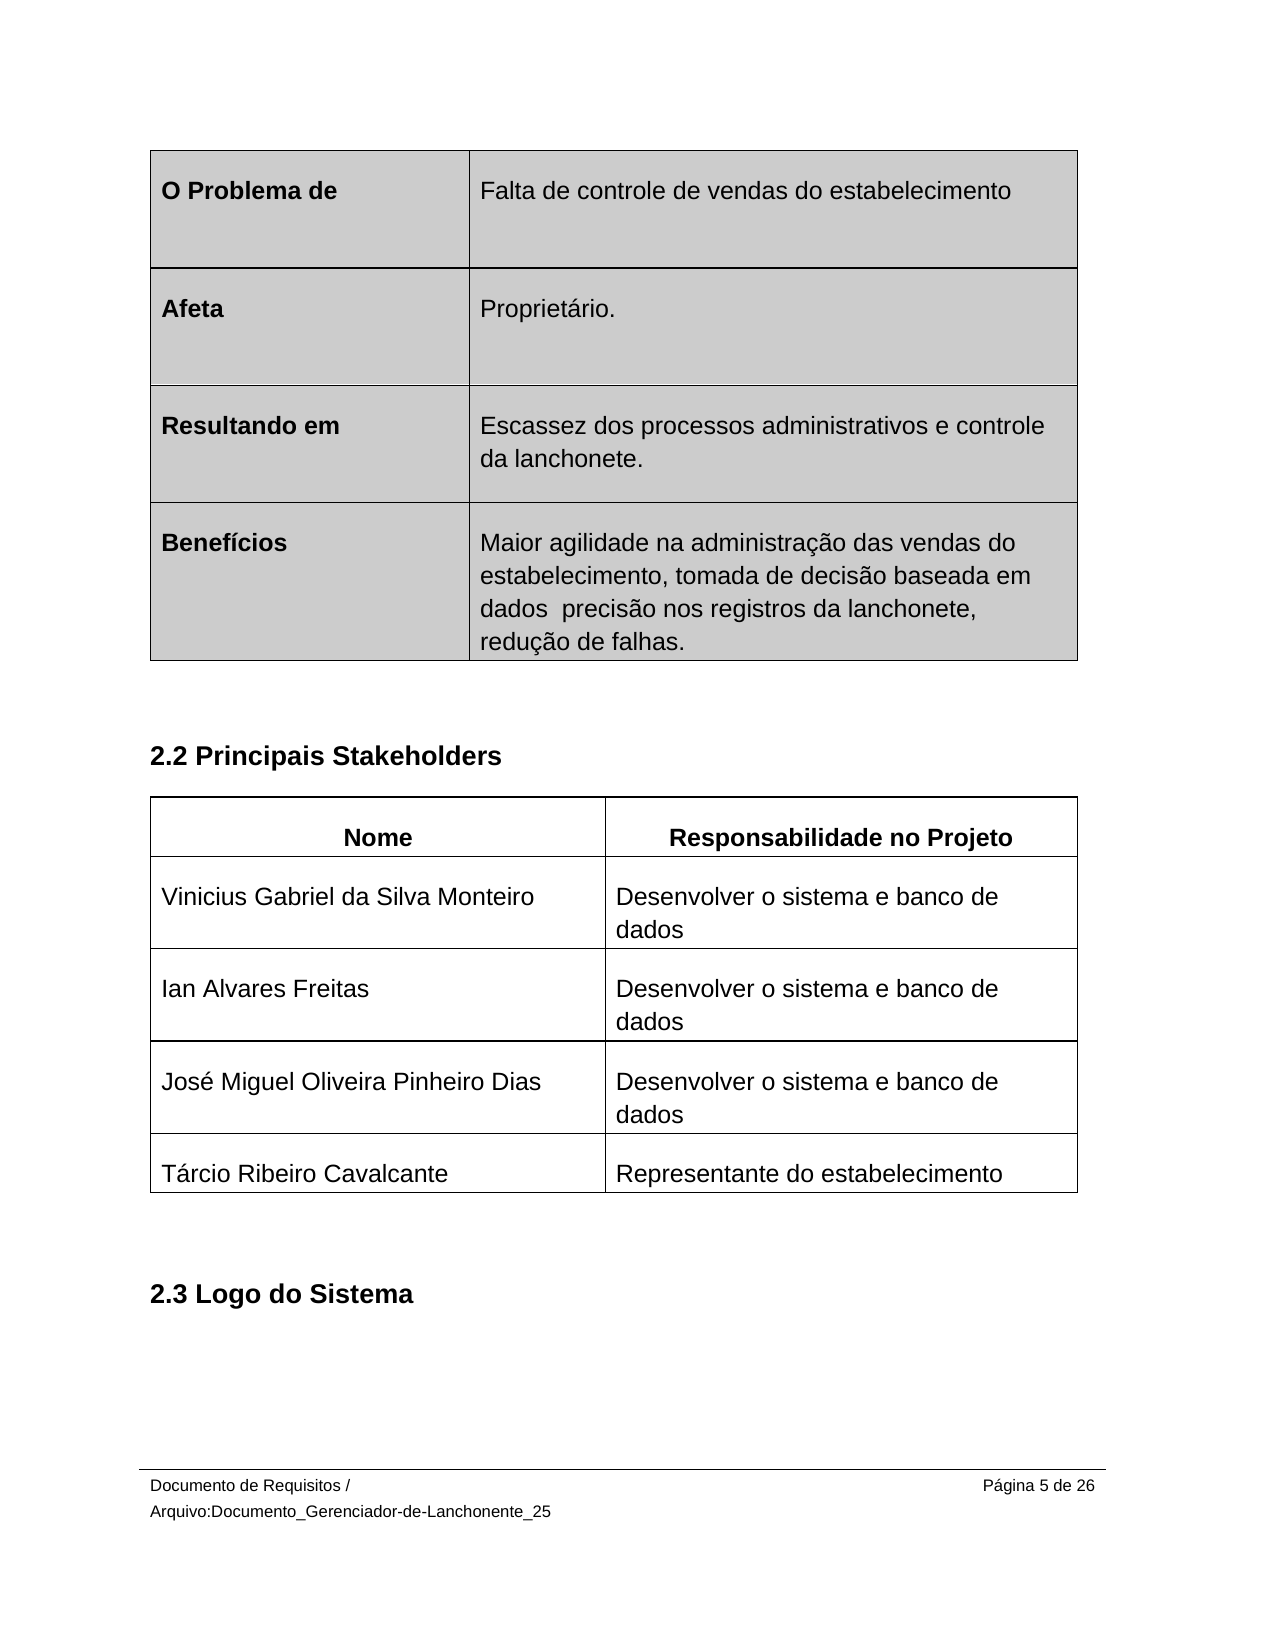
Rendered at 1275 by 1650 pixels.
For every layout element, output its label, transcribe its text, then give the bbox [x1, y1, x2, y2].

table_cell Ian Alvares Freitas [151, 949, 605, 1040]
table_cell Desenvolver o sistema e banco de dados [606, 1042, 1077, 1133]
table_header O Problema de [151, 151, 469, 267]
table_cell Desenvolver o sistema e banco de dados [606, 949, 1077, 1040]
table_cell Proprietário. [470, 269, 1077, 384]
table_cell Representante do estabelecimento [606, 1134, 1077, 1192]
table_cell Escassez dos processos administrativos e controle da lanchonete. [470, 386, 1077, 502]
table_cell Tárcio Ribeiro Cavalcante [151, 1134, 605, 1192]
table_cell Vinicius Gabriel da Silva Monteiro [151, 857, 605, 948]
table_cell Desenvolver o sistema e banco de dados [606, 857, 1077, 948]
table_cell Maior agilidade na administração das vendas do estabelecimento, tomada de decisão baseada em dados precisão nos registros da lanchonete, redução de falhas. [470, 503, 1077, 660]
table_cell Afeta [151, 269, 469, 384]
table_cell Benefícios [151, 503, 469, 660]
table_cell José Miguel Oliveira Pinheiro Dias [151, 1042, 605, 1133]
table_cell Resultando em [151, 386, 469, 502]
text 2.3 Logo do Sistema [150, 1278, 1125, 1310]
table_header Nome [151, 798, 605, 856]
text 2.2 Principais Stakeholders [150, 740, 1125, 771]
table_header Responsabilidade no Projeto [606, 798, 1077, 856]
table_header Falta de controle de vendas do estabelecimento [470, 151, 1077, 267]
